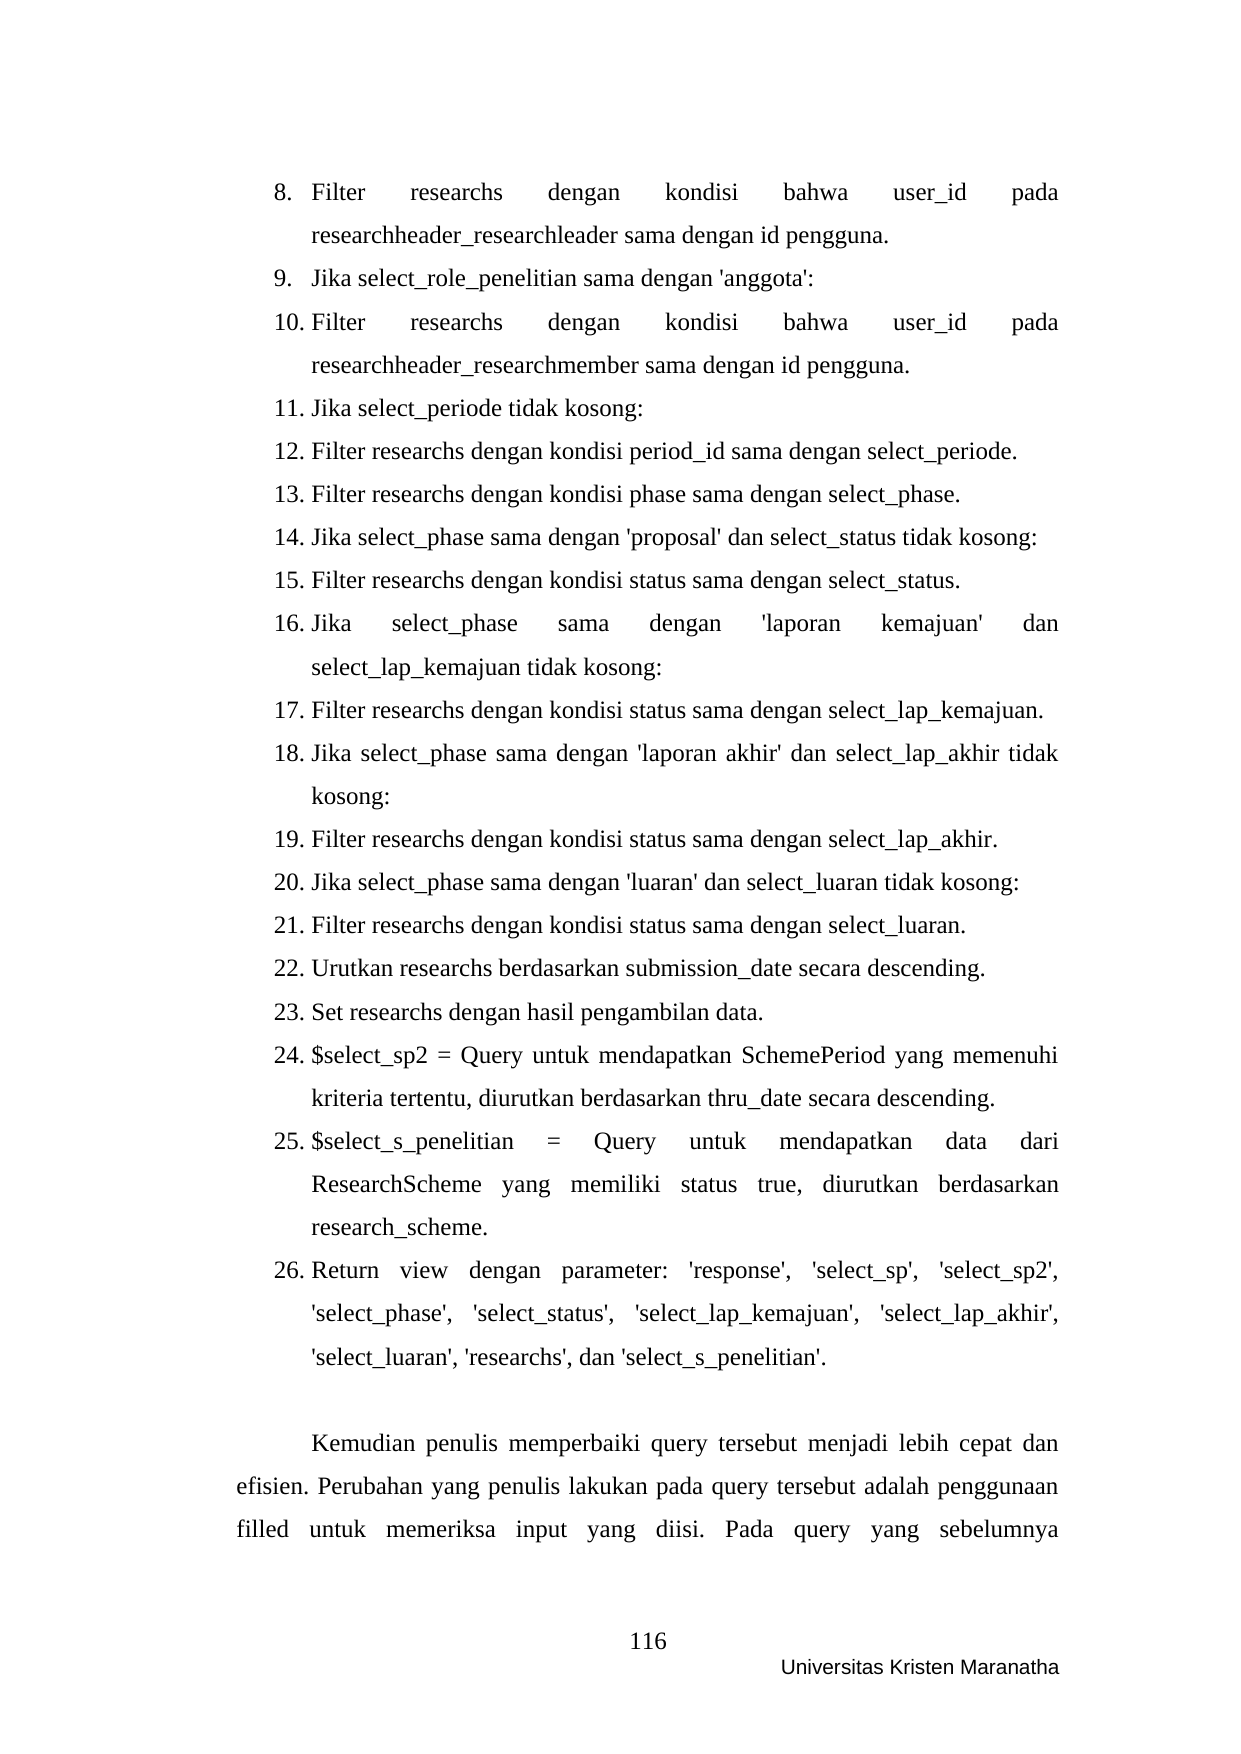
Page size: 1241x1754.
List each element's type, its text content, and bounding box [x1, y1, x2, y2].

list Filter researchs dengan kondisi period_id sama dengan select_periode. [274, 436, 1059, 465]
list Filter researchs dengan kondisi status sama dengan select_lap_kemajuan. [274, 695, 1059, 723]
list Filter researchs dengan kondisi status sama dengan select_status. [274, 565, 1059, 594]
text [236, 1428, 1059, 1543]
list Jika select_phase sama dengan 'proposal' dan select_status tidak kosong: [274, 522, 1059, 551]
list Urutkan researchs berdasarkan submission_date secara descending. [274, 953, 1059, 982]
list Jika select_phase sama dengan 'laporan kemajuan' dan select_lap_kemajuan tidak kosong: [274, 608, 1059, 680]
list $select_s_penelitian = Query untuk mendapatkan data dari ResearchScheme yang memiliki status true, diurutkan berdasarkan research_scheme. [274, 1126, 1059, 1241]
list Jika select_phase sama dengan 'laporan akhir' dan select_lap_akhir tidak kosong: [274, 738, 1059, 810]
list Filter researchs dengan kondisi status sama dengan select_luaran. [274, 910, 1059, 939]
list Jika select_phase sama dengan 'luaran' dan select_luaran tidak kosong: [274, 867, 1059, 896]
list Filter researchs dengan kondisi status sama dengan select_lap_akhir. [274, 824, 1059, 853]
list Jika select_role_penelitian sama dengan 'anggota': [274, 263, 1059, 292]
list Filter researchs dengan kondisi bahwa user_id pada researchheader_researchleader sama dengan id pengguna. [274, 177, 1059, 249]
list Filter researchs dengan kondisi bahwa user_id pada researchheader_researchmember sama dengan id pengguna. [274, 307, 1059, 378]
list Return view dengan parameter: 'response', 'select_sp', 'select_sp2', 'select_phase', 'select_status', 'select_lap_kemajuan', 'select_lap_akhir', 'select_luaran', 'researchs', dan 'select_s_penelitian'. [274, 1255, 1059, 1370]
list Filter researchs dengan kondisi phase sama dengan select_phase. [274, 479, 1059, 508]
list Jika select_periode tidak kosong: [274, 393, 1059, 422]
list $select_sp2 = Query untuk mendapatkan SchemePeriod yang memenuhi kriteria tertentu, diurutkan berdasarkan thru_date secara descending. [274, 1040, 1059, 1112]
list Set researchs dengan hasil pengambilan data. [274, 997, 1059, 1025]
